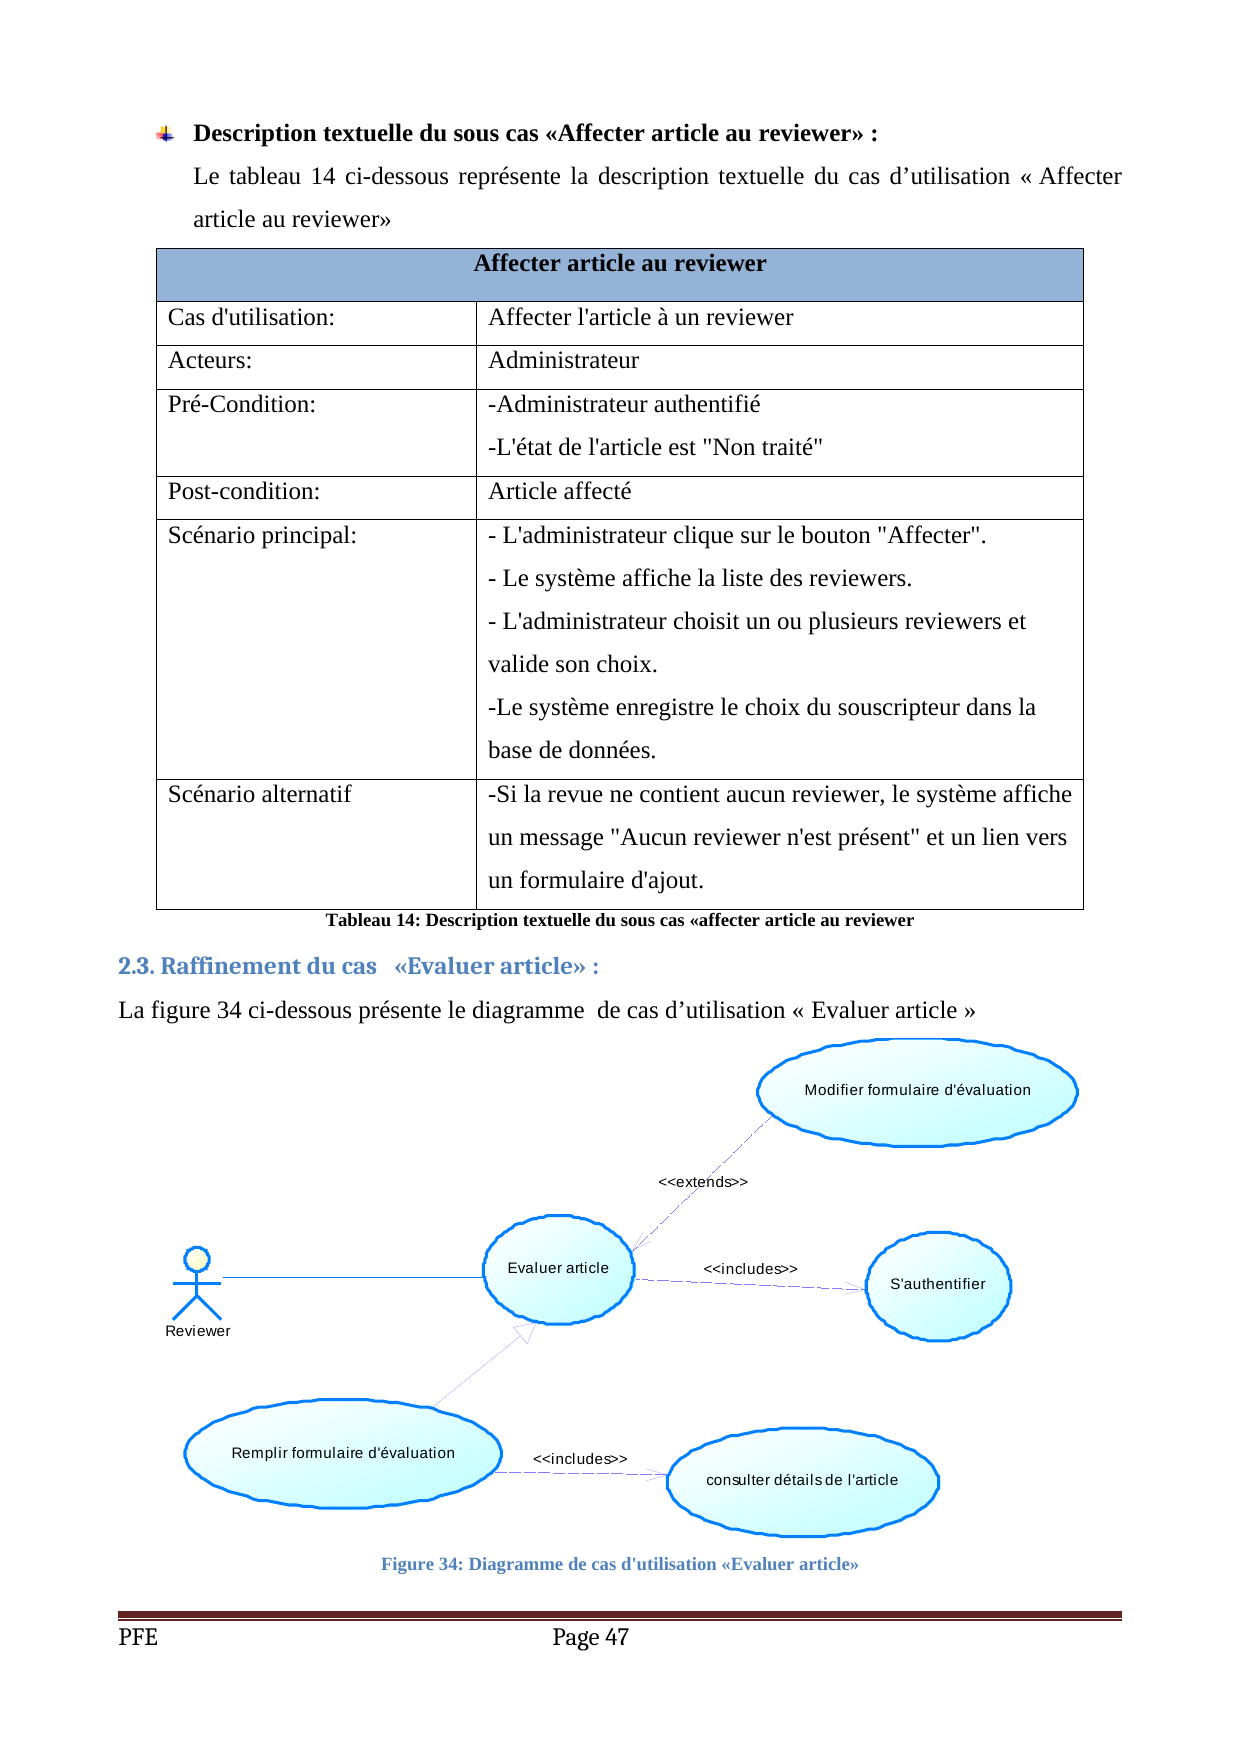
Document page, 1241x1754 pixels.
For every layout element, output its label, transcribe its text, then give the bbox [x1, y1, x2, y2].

subtitle 2.3. Raffinement du cas «Evaluer article» : [118, 952, 1122, 981]
table_cell Post-condition: [157, 477, 476, 519]
table_cell Pré-Condition: [157, 390, 476, 476]
list Le tableau 14 ci-dessous représente la description textuelle du cas d’utilisation « Affecter article au reviewer» [193, 161, 1122, 233]
table_cell Scénario principal: [157, 520, 476, 779]
table_cell Article affecté [477, 477, 1083, 519]
table_cell -Administrateur authentifié -L'état de l'article est "Non traité" [477, 390, 1083, 476]
table_header Affecter article au reviewer [157, 249, 1083, 301]
picture [156, 124, 174, 142]
table_cell Scénario alternatif [157, 780, 476, 909]
text Tableau 14: Description textuelle du sous cas «affecter article au reviewer [118, 909, 1122, 931]
table_cell -Si la revue ne contient aucun reviewer, le système affiche un message "Aucun reviewer n'est présent" et un lien vers un formulaire d'ajout. [477, 780, 1083, 909]
list Description textuelle du sous cas «Affecter article au reviewer» : [156, 118, 1122, 147]
table_cell - L'administrateur clique sur le bouton "Affecter". - Le système affiche la liste des reviewers. - L'administrateur choisit un ou plusieurs reviewers et valide son choix. -Le système enregistre le choix du souscripteur dans la base de données. [477, 520, 1083, 779]
table_cell Acteurs: [157, 346, 476, 389]
table_cell Cas d'utilisation: [157, 302, 476, 345]
table_cell Administrateur [477, 346, 1083, 389]
table_cell Affecter l'article à un reviewer [477, 302, 1083, 345]
text La figure 34 ci-dessous présente le diagramme de cas d’utilisation « Evaluer article » [118, 995, 1122, 1024]
